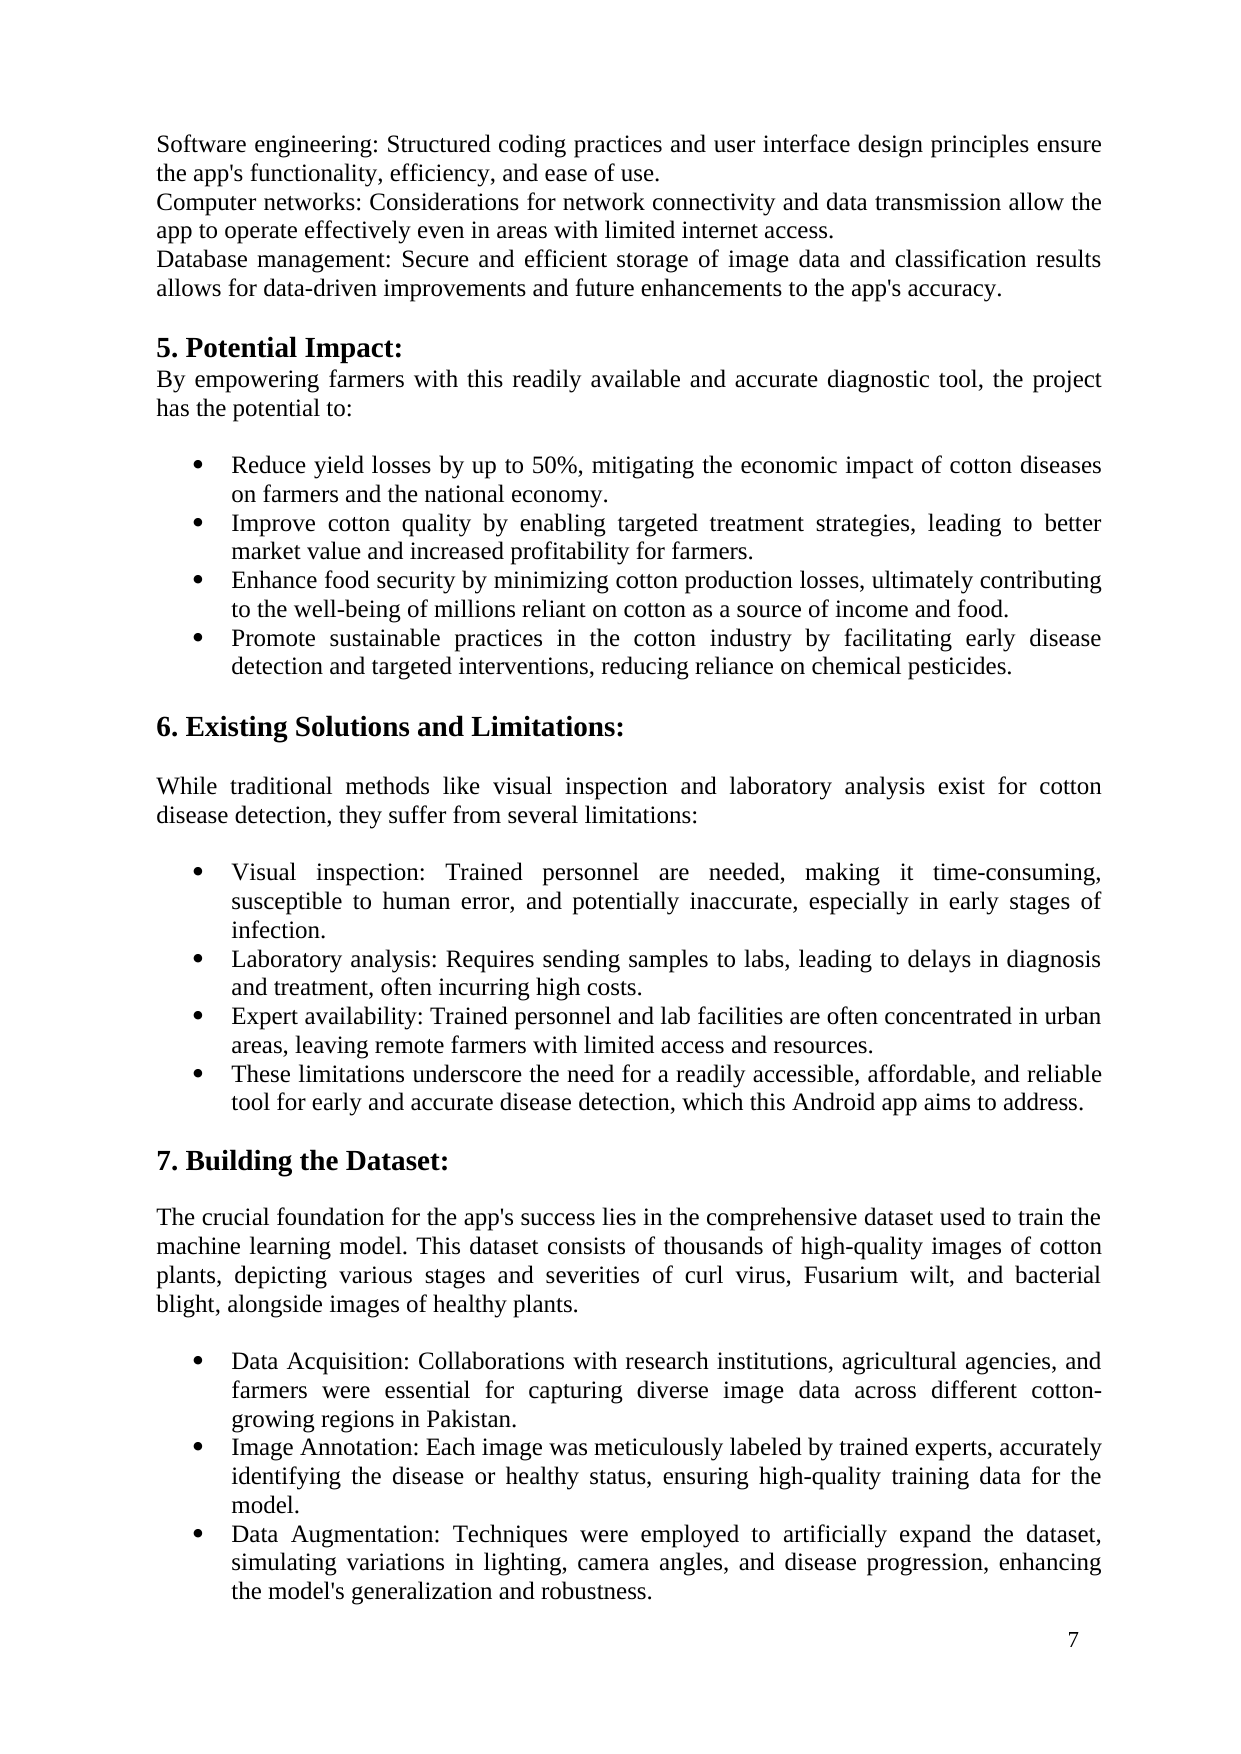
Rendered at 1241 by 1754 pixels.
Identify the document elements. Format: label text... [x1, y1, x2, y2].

list Laboratory analysis: Requires sending samples to labs, leading to delays in diagnosis and treatment, often incurring high costs. [194, 944, 1103, 1001]
list Improve cotton quality by enabling targeted treatment strategies, leading to better market value and increased profitability for farmers. [194, 508, 1103, 565]
text Database management: Secure and efficient storage of image data and classification results allows for data-driven improvements and future enhancements to the app's accuracy. [156, 244, 1103, 302]
list Expert availability: Trained personnel and lab facilities are often concentrated in urban areas, leaving remote farmers with limited access and resources. [194, 1001, 1103, 1059]
text The crucial foundation for the app's success lies in the comprehensive dataset used to train the machine learning model. This dataset consists of thousands of high-quality images of cotton plants, depicting various stages and severities of curl virus, Fusarium wilt, and bacterial blight, alongside images of healthy plants. [156, 1202, 1103, 1317]
list Visual inspection: Trained personnel are needed, making it time-consuming, susceptible to human error, and potentially inaccurate, especially in early stages of infection. [194, 857, 1103, 944]
list These limitations underscore the need for a readily accessible, affordable, and reliable tool for early and accurate disease detection, which this Android app aims to address. [194, 1059, 1103, 1116]
text While traditional methods like visual inspection and laboratory analysis exist for cotton disease detection, they suffer from several limitations: [156, 771, 1103, 829]
text 6. Existing Solutions and Limitations: [156, 709, 1103, 742]
list Data Acquisition: Collaborations with research institutions, agricultural agencies, and farmers were essential for capturing diverse image data across different cotton-growing regions in Pakistan. [194, 1346, 1103, 1432]
list Data Augmentation: Techniques were employed to artificially expand the dataset, simulating variations in lighting, camera angles, and disease progression, enhancing the model's generalization and robustness. [194, 1519, 1103, 1605]
list Image Annotation: Each image was meticulously labeled by trained experts, accurately identifying the disease or healthy status, ensuring high-quality training data for the model. [194, 1432, 1103, 1519]
text Software engineering: Structured coding practices and user interface design principles ensure the app's functionality, efficiency, and ease of use. [156, 129, 1103, 187]
text By empowering farmers with this readily available and accurate diagnostic tool, the project has the potential to: [156, 364, 1103, 421]
list Reduce yield losses by up to 50%, mitigating the economic impact of cotton diseases on farmers and the national economy. [194, 450, 1103, 508]
list Promote sustainable practices in the cotton industry by facilitating early disease detection and targeted interventions, reducing reliance on chemical pesticides. [194, 623, 1103, 680]
text 7. Building the Dataset: [156, 1143, 1103, 1176]
text Computer networks: Considerations for network connectivity and data transmission allow the app to operate effectively even in areas with limited internet access. [156, 187, 1103, 244]
list Enhance food security by minimizing cotton production losses, ultimately contributing to the well-being of millions reliant on cotton as a source of income and food. [194, 565, 1103, 623]
text 5. Potential Impact: [156, 330, 1103, 364]
